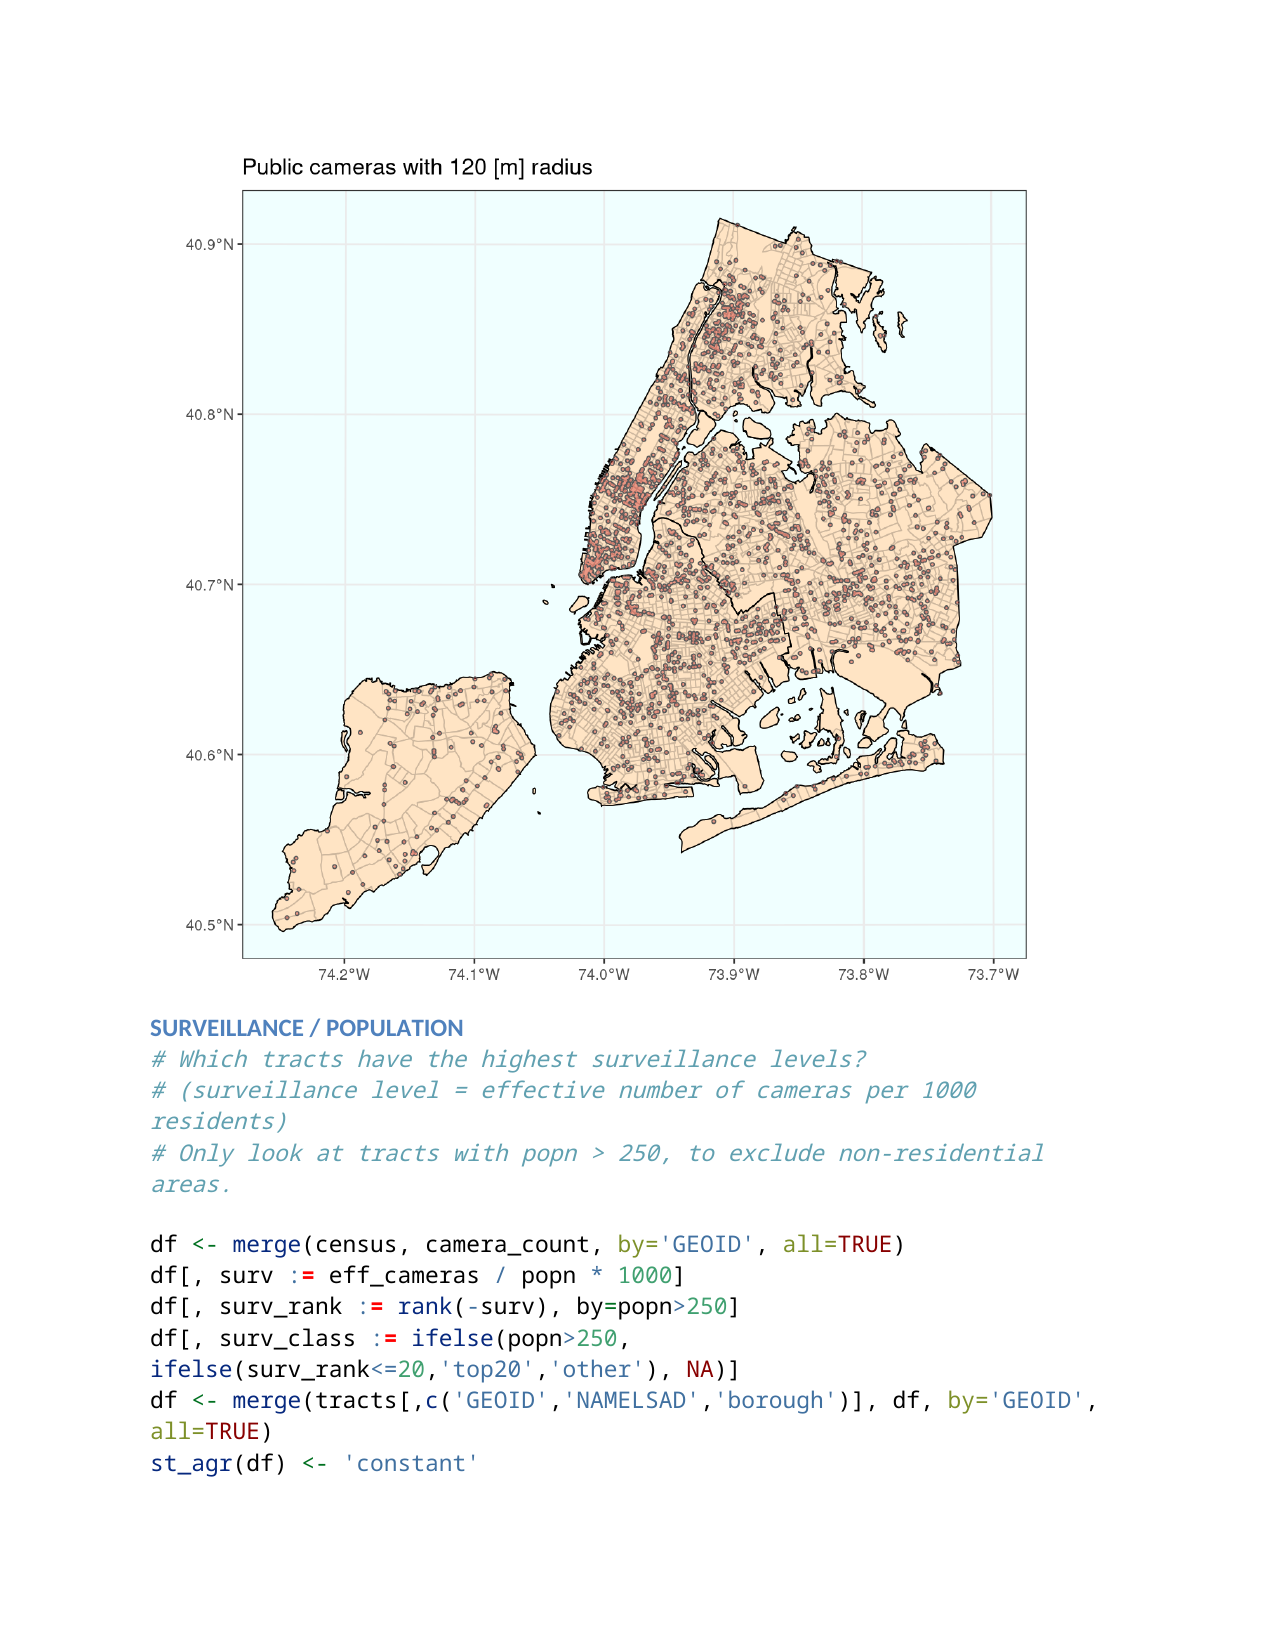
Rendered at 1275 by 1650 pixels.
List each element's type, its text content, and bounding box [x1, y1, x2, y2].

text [150, 1043, 1125, 1478]
picture [168, 150, 1044, 992]
subtitle SURVEILLANCE / POPULATION [150, 1012, 1125, 1043]
